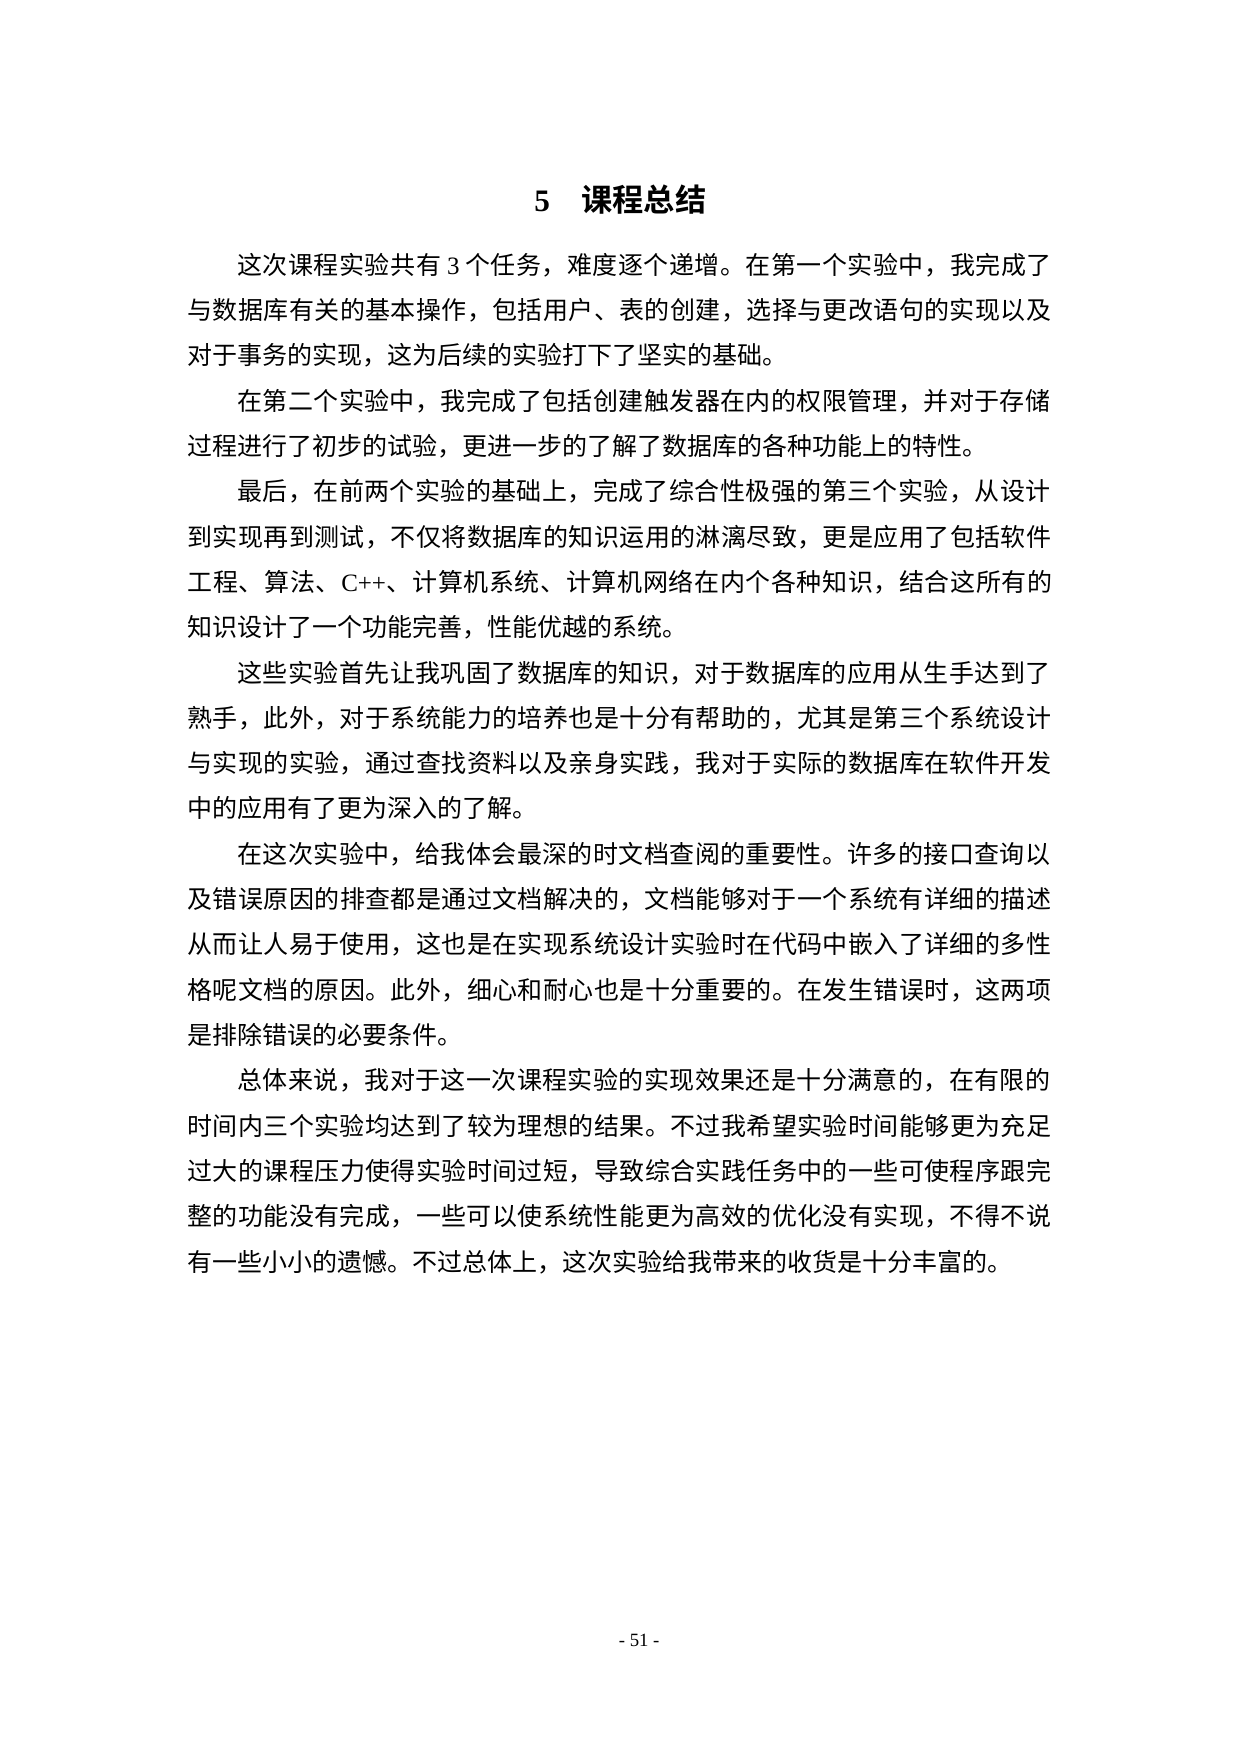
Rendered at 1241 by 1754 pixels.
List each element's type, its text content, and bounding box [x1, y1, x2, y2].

text 在这次实验中，给我体会最深的时文档查阅的重要性。许多的接口查询以及错误原因的排查都是通过文档解决的，文档能够对于一个系统有详细的描述，从而让人易于使用，这也是在实现系统设计实验时在代码中嵌入了详细的多性格呢文档的原因。此外，细心和耐心也是十分重要的。在发生错误时，这两项是排除错误的必要条件。 [187, 834, 1053, 1052]
text 最后，在前两个实验的基础上，完成了综合性极强的第三个实验，从设计到实现再到测试，不仅将数据库的知识运用的淋漓尽致，更是应用了包括软件工程、算法、C++、计算机系统、计算机网络在内个各种知识，结合这所有的知识设计了一个功能完善，性能优越的系统。 [187, 472, 1053, 644]
text 这次课程实验共有3个任务，难度逐个递增。在第一个实验中，我完成了与数据库有关的基本操作，包括用户、表的创建，选择与更改语句的实现以及对于事务的实现，这为后续的实验打下了坚实的基础。 [187, 245, 1053, 372]
text 在第二个实验中，我完成了包括创建触发器在内的权限管理，并对于存储过程进行了初步的试验，更进一步的了解了数据库的各种功能上的特性。 [187, 381, 1053, 463]
text 总体来说，我对于这一次课程实验的实现效果还是十分满意的，在有限的时间内三个实验均达到了较为理想的结果。不过我希望实验时间能够更为充足，过大的课程压力使得实验时间过短，导致综合实践任务中的一些可使程序跟完整的功能没有完成，一些可以使系统性能更为高效的优化没有实现，不得不说有一些小小的遗憾。不过总体上，这次实验给我带来的收货是十分丰富的。 [187, 1061, 1053, 1278]
text 这些实验首先让我巩固了数据库的知识，对于数据库的应用从生手达到了熟手，此外，对于系统能力的培养也是十分有帮助的，尤其是第三个系统设计与实现的实验，通过查找资料以及亲身实践，我对于实际的数据库在软件开发中的应用有了更为深入的了解。 [187, 653, 1053, 825]
subtitle 课程总结 [187, 175, 1053, 220]
